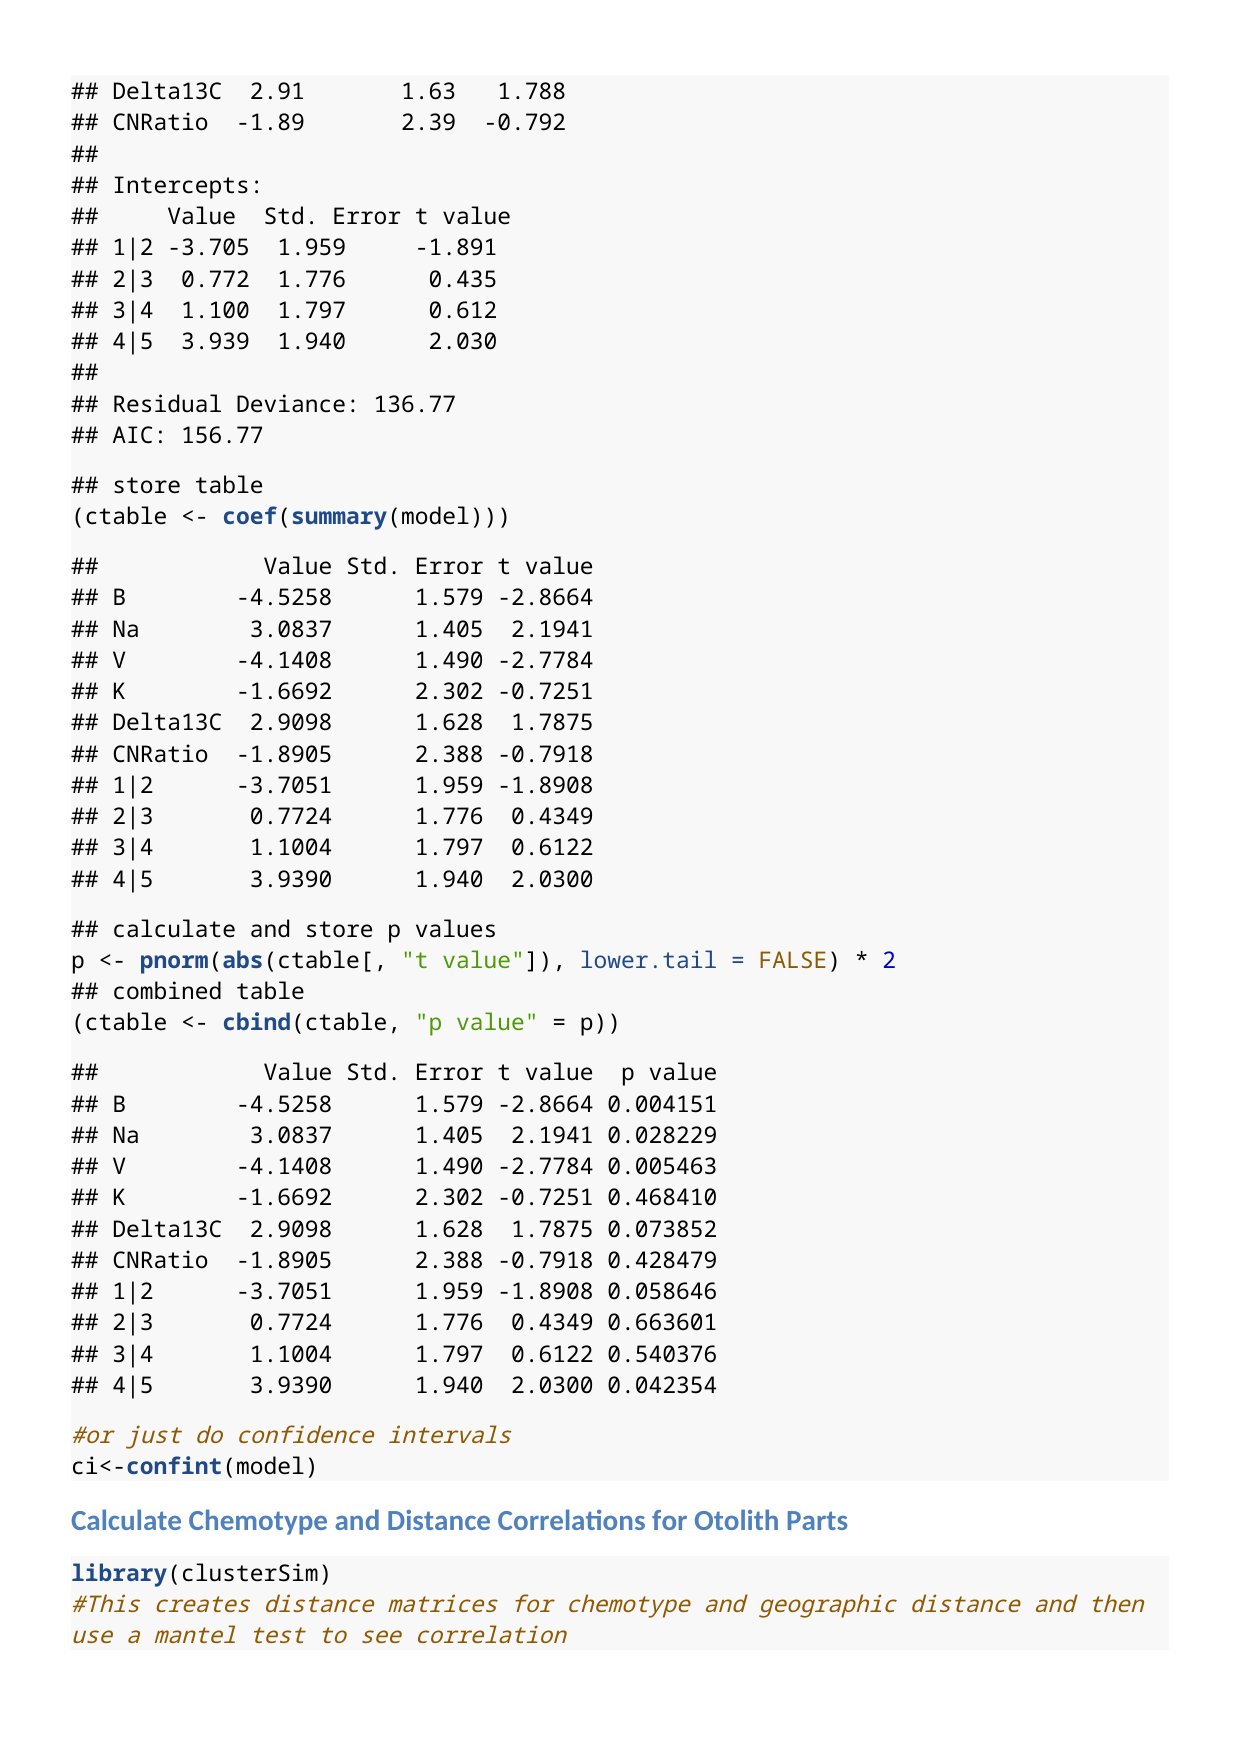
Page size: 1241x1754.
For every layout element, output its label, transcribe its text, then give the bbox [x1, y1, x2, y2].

text ## store table (ctable <- coef(summary(model))) [263, 469, 1169, 531]
text ## Value Std. Error t value p value ## B -4.5258 1.579 -2.8664 0.004151 ## Na 3.0837 1.405 2.1941 0.028229 ## V -4.1408 1.490 -2.7784 0.005463 ## K -1.6692 2.302 -0.7251 0.468410 ## Delta13C 2.9098 1.628 1.7875 0.073852 ## CNRatio -1.8905 2.388 -0.7918 0.428479 ## 1|2 -3.7051 1.959 -1.8908 0.058646 ## 2|3 0.7724 1.776 0.4349 0.663601 ## 3|4 1.1004 1.797 0.6122 0.540376 ## 4|5 3.9390 1.940 2.0300 0.042354 [71, 1056, 1169, 1400]
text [71, 75, 1169, 450]
subtitle Calculate Chemotype and Distance Correlations for Otolith Parts [71, 1502, 1169, 1538]
text #or just do confidence intervals ci<-confint(model) [318, 1419, 1169, 1481]
text ## calculate and store p values p <- pnorm(abs(ctable[, "t value"]), lower.tail = FALSE) * 2 ## combined table (ctable <- cbind(ctable, "p value" = p)) [71, 912, 1169, 1037]
text ## Value Std. Error t value ## B -4.5258 1.579 -2.8664 ## Na 3.0837 1.405 2.1941 ## V -4.1408 1.490 -2.7784 ## K -1.6692 2.302 -0.7251 ## Delta13C 2.9098 1.628 1.7875 ## CNRatio -1.8905 2.388 -0.7918 ## 1|2 -3.7051 1.959 -1.8908 ## 2|3 0.7724 1.776 0.4349 ## 3|4 1.1004 1.797 0.6122 ## 4|5 3.9390 1.940 2.0300 [71, 550, 1169, 894]
